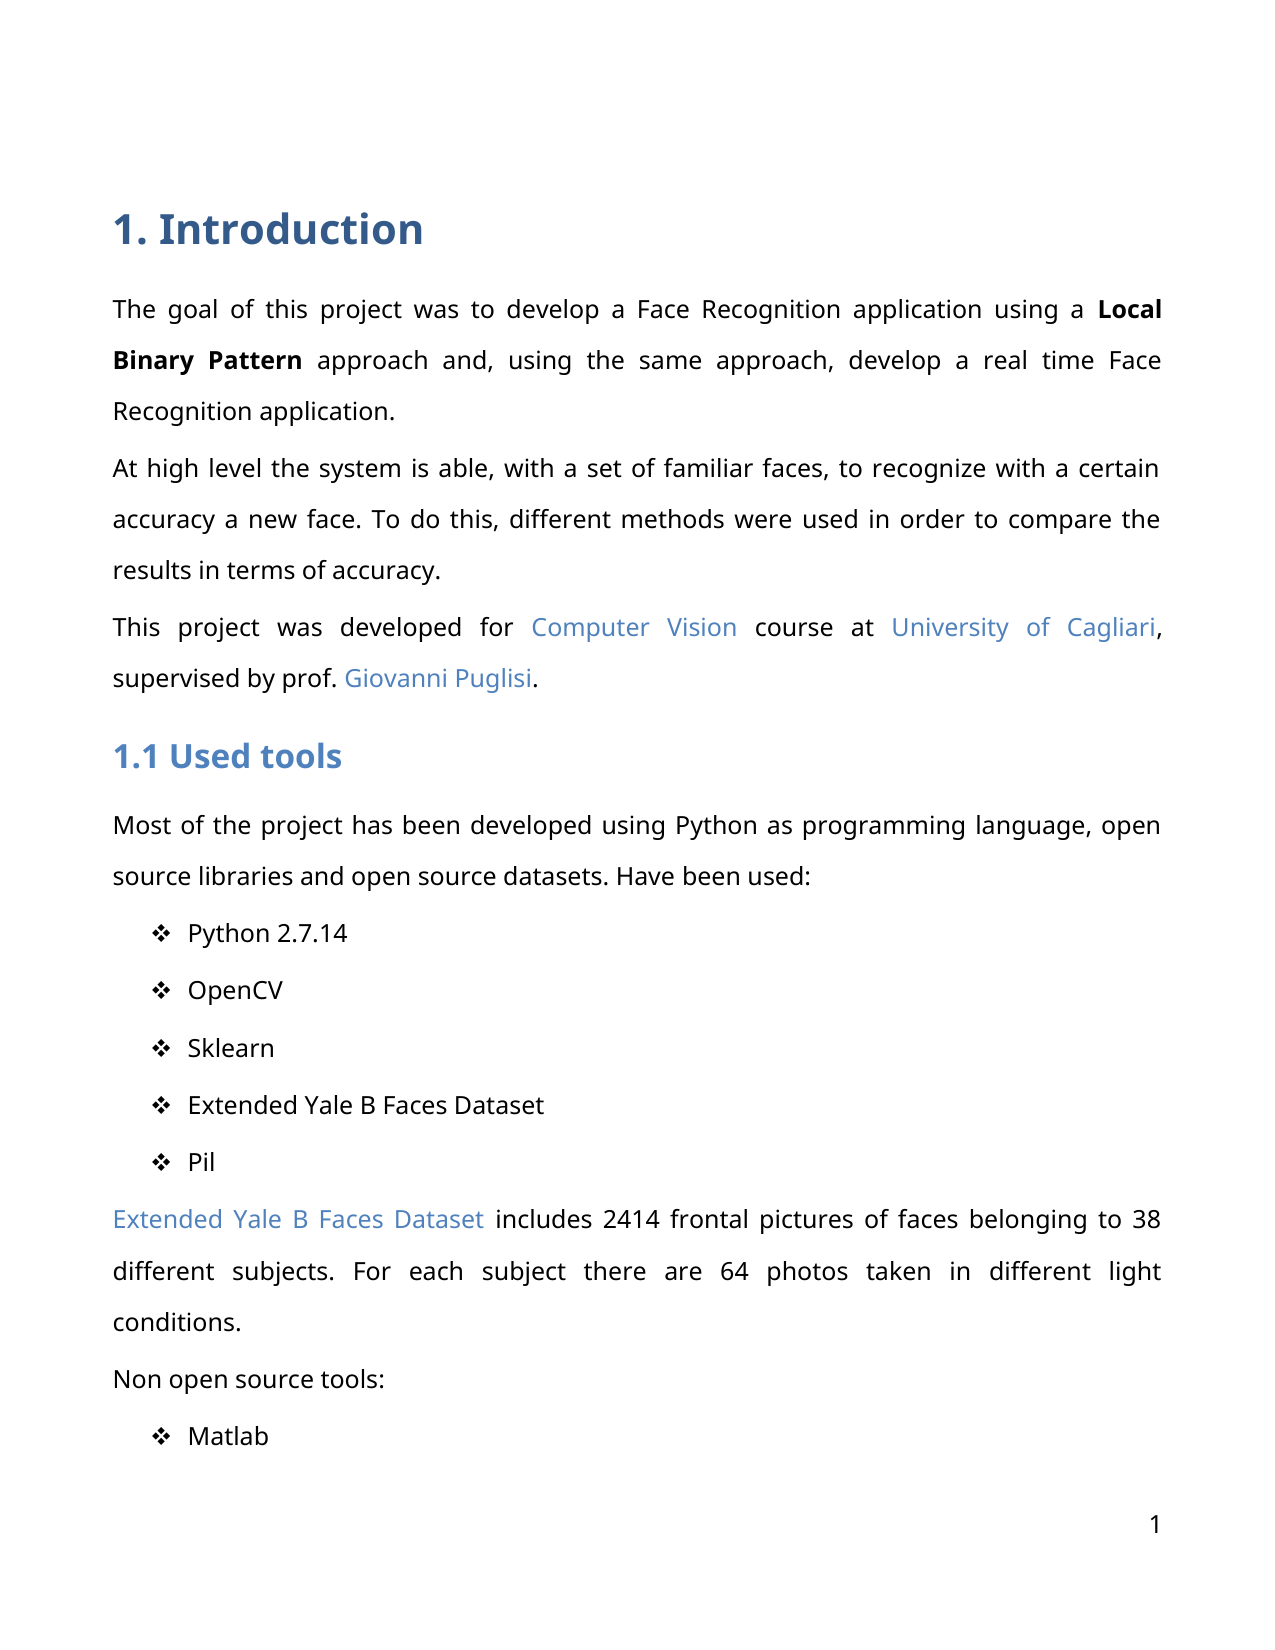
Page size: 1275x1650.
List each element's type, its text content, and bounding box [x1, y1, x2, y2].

text This project was developed for Computer Vision course at University of Cagliari, supervised by prof. Giovanni Puglisi. [112, 610, 1162, 695]
list Matlab [150, 1419, 1162, 1453]
list Extended Yale B Faces Dataset [150, 1088, 1162, 1122]
text The goal of this project was to develop a Face Recognition application using a Local Binary Pattern approach and, using the same approach, develop a real time Face Recognition application. [112, 291, 1162, 427]
list Python 2.7.14 [150, 916, 1162, 950]
text Most of the project has been developed using Python as programming language, open source libraries and open source datasets. Have been used: [112, 807, 1162, 892]
text Extended Yale B Faces Dataset includes 2414 frontal pictures of faces belonging to 38 different subjects. For each subject there are 64 photos taken in different light conditions. [112, 1202, 1162, 1338]
subtitle 1. Introduction [112, 200, 1162, 257]
text At high level the system is able, with a set of familiar faces, to recognize with a certain accuracy a new face. To do this, different methods were used in order to compare the results in terms of accuracy. [112, 451, 1162, 587]
subtitle 1.1 Used tools [112, 733, 1162, 778]
list Sklearn [150, 1030, 1162, 1064]
text Non open source tools: [112, 1362, 1162, 1396]
list Pil [150, 1145, 1162, 1179]
list OpenCV [150, 973, 1162, 1007]
